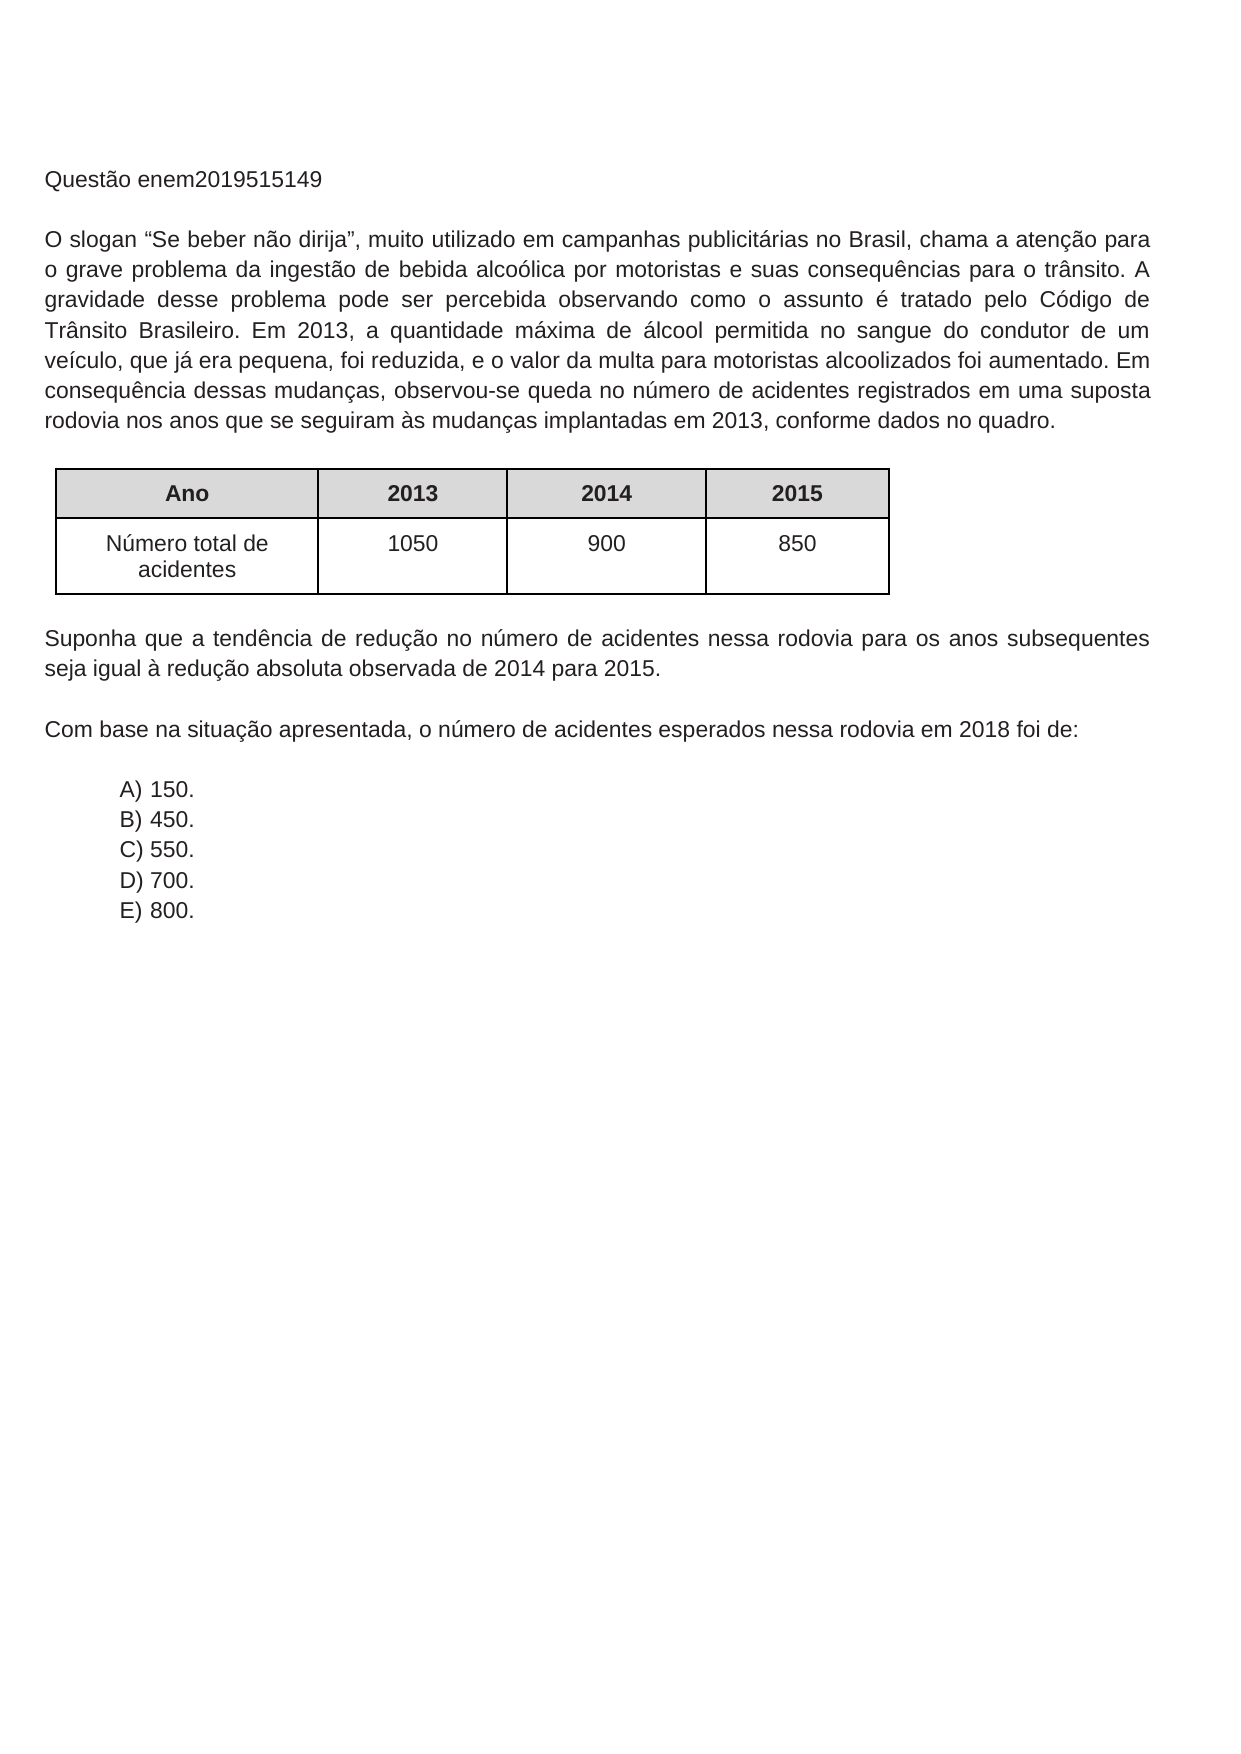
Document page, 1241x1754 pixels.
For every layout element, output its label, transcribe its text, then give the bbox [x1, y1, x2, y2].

table_header 2014 [508, 470, 705, 517]
list 700. [75, 867, 1151, 893]
table_cell Número total de acidentes [57, 519, 317, 593]
list 550. [75, 836, 1151, 863]
list 450. [75, 806, 1151, 832]
table_header Ano [57, 470, 317, 517]
table_cell 900 [508, 519, 705, 593]
text Suponha que a tendência de redução no número de acidentes nessa rodovia para os anos subsequentes seja igual à redução absoluta observada de 2014 para 2015. [44, 625, 1151, 681]
table_cell 1050 [319, 519, 506, 593]
list 150. [75, 776, 1151, 802]
list 800. [75, 897, 1151, 923]
text Com base na situação apresentada, o número de acidentes esperados nessa rodovia em 2018 foi de: [44, 716, 1151, 742]
text Questão enem2019515149 [44, 166, 1151, 192]
table_cell 850 [707, 519, 888, 593]
table_header 2015 [707, 470, 888, 517]
text O slogan “Se beber não dirija”, muito utilizado em campanhas publicitárias no Brasil, chama a atenção para o grave problema da ingestão de bebida alcoólica por motoristas e suas consequências para o trânsito. A gravidade desse problema pode ser percebida observando como o assunto é tratado pelo Código de Trânsito Brasileiro. Em 2013, a quantidade máxima de álcool permitida no sangue do condutor de um veículo, que já era pequena, foi reduzida, e o valor da multa para motoristas alcoolizados foi aumentado. Em consequência dessas mudanças, observou-se queda no número de acidentes registrados em uma suposta rodovia nos anos que se seguiram às mudanças implantadas em 2013, conforme dados no quadro. [44, 226, 1151, 434]
table_header 2013 [319, 470, 506, 517]
